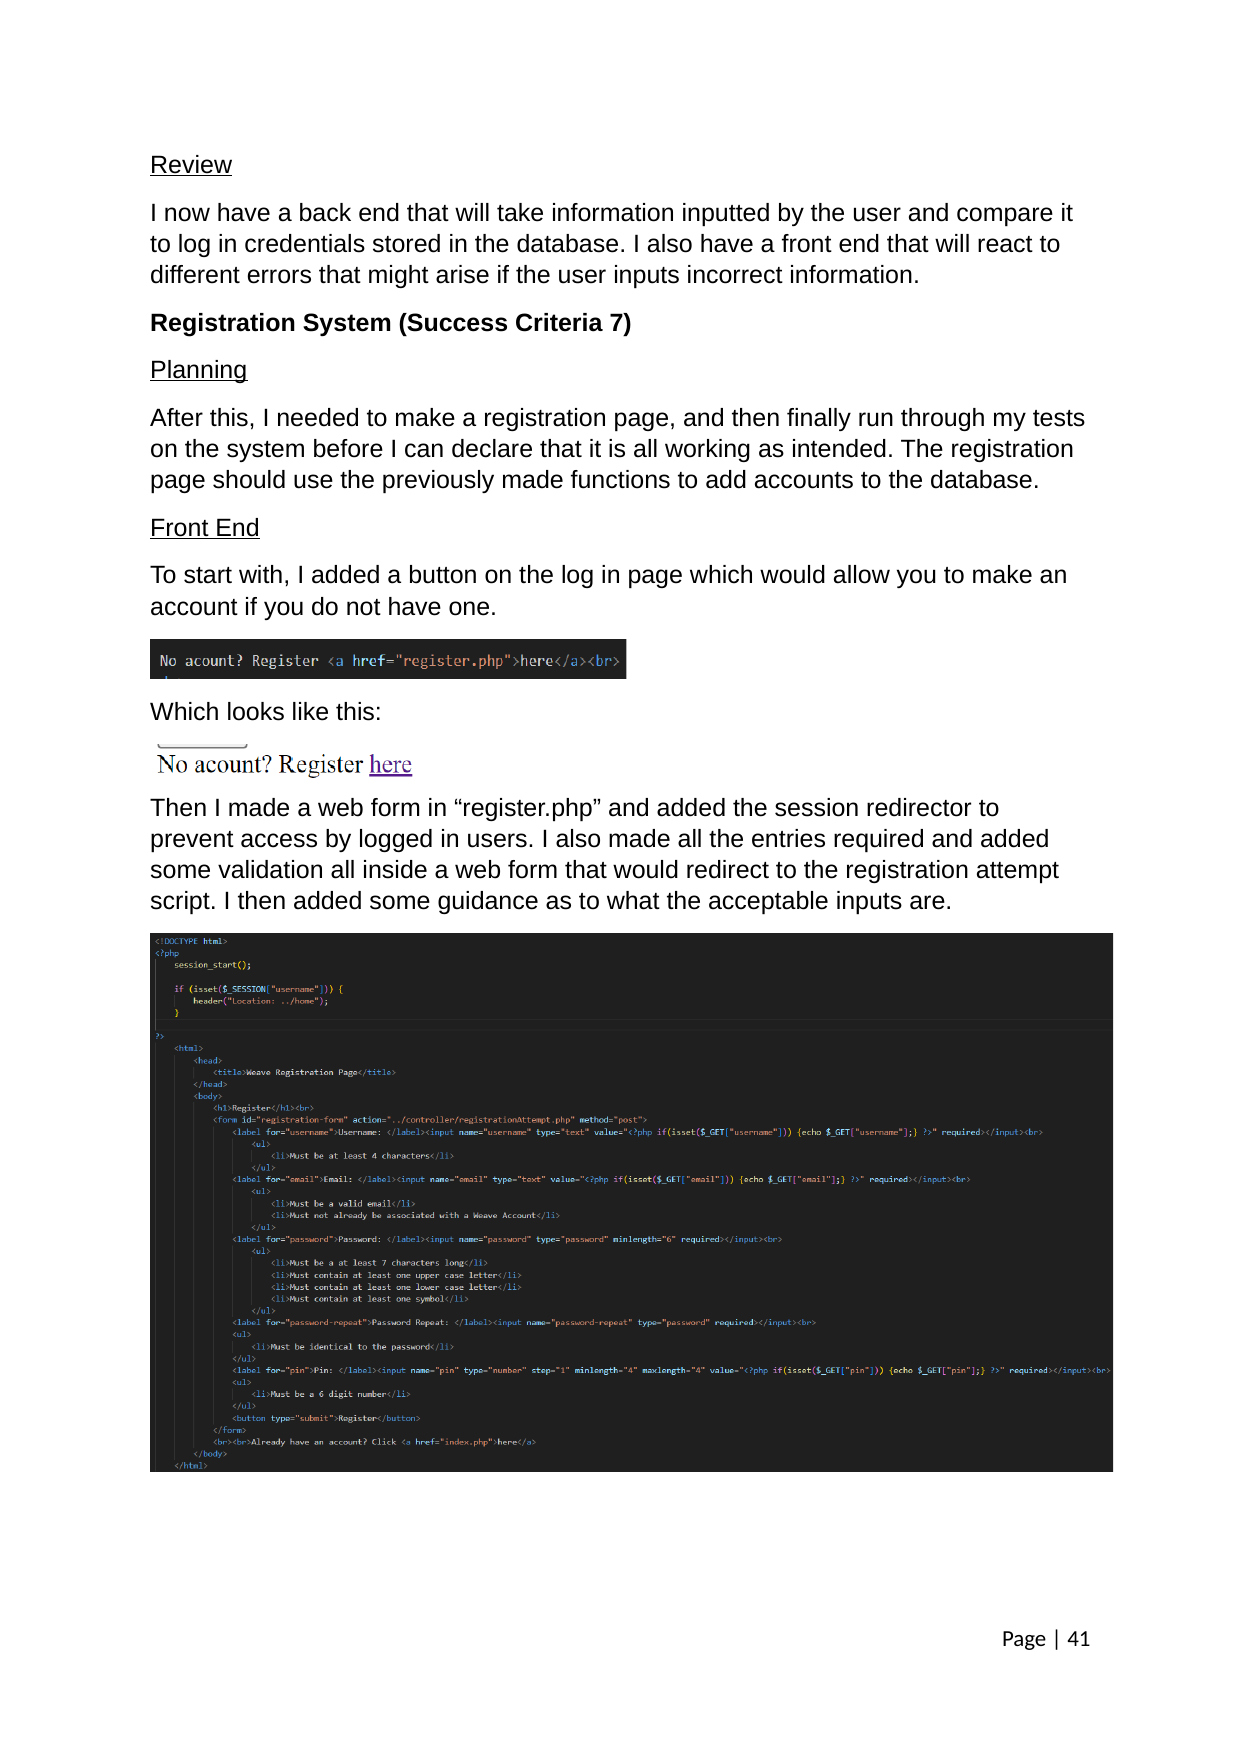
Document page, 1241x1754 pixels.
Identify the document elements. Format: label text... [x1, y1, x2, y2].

text After this, I needed to make a registration page, and then finally run through my tests on the system before I can declare that it is all working as intended. The registration page should use the previously made functions to add accounts to the database. [150, 403, 1090, 494]
text Registration System (Success Criteria 7) [150, 307, 1090, 336]
text I now have a back end that will take information inputted by the user and compare it to log in credentials stored in the database. I also have a front end that will react to different errors that might arise if the user inputs incorrect information. [150, 198, 1090, 288]
picture [150, 933, 1114, 1472]
text Then I made a web form in “register.php” and added the session redirector to prevent access by logged in users. I also made all the entries required and added some validation all inside a web form that would redirect to the registration attempt script. I then added some guidance as to what the acceptable inputs are. [150, 792, 1090, 914]
text Planning [150, 355, 1090, 384]
text Which looks like this: [150, 697, 1090, 726]
text Front End [150, 513, 1090, 541]
text To start with, I added a button on the log in page which would allow you to make an account if you do not have one. [150, 560, 1090, 620]
picture [150, 744, 432, 789]
text Review [150, 150, 1090, 179]
picture [150, 639, 627, 679]
